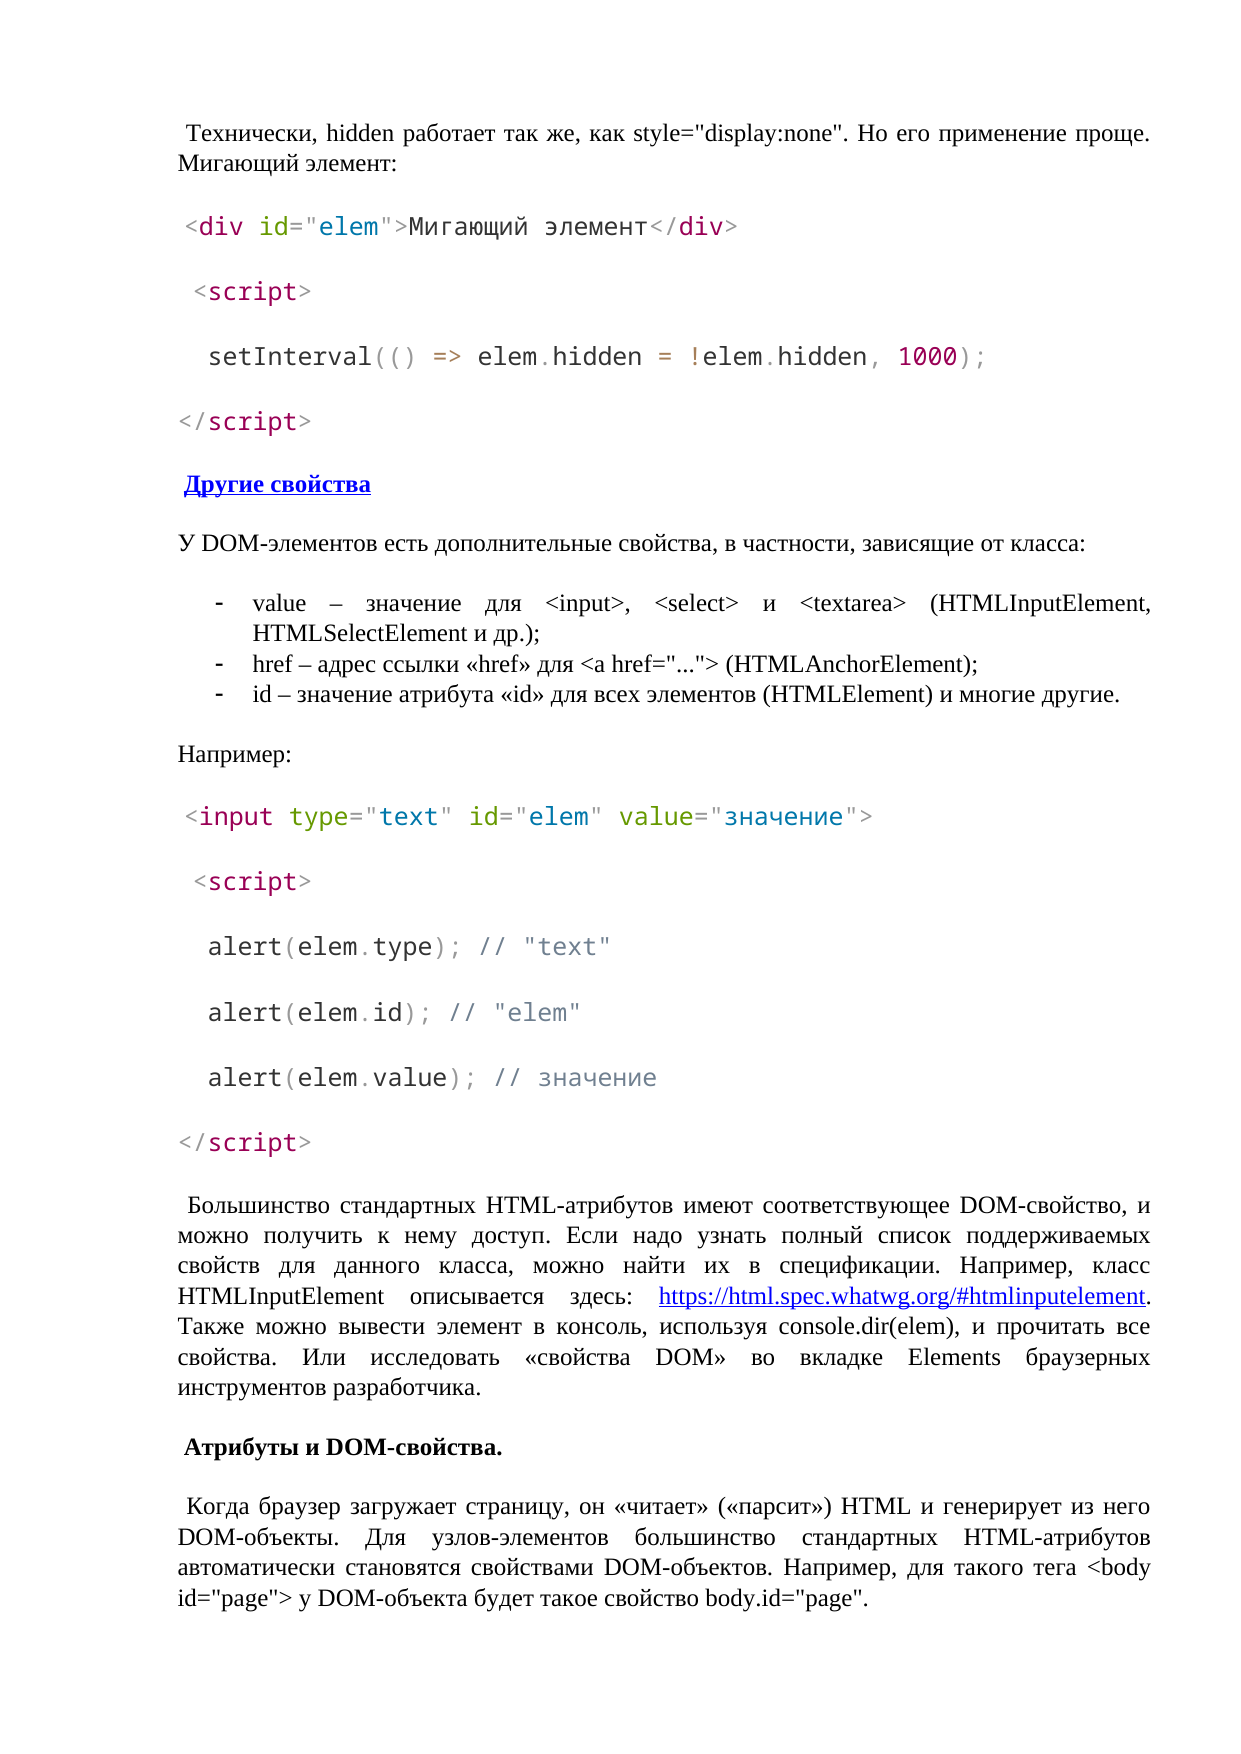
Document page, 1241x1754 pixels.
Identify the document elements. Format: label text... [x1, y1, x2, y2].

text <script> [177, 273, 1152, 307]
text Другие свойства [177, 469, 1152, 498]
text Например: [177, 739, 1152, 768]
text Атрибуты и DOM-свойства. [177, 1432, 1152, 1461]
text Когда браузер загружает страницу, он «читает» («парсит») HTML и генерирует из него DOM-объекты. Для узлов-элементов большинство стандартных HTML-атрибутов автоматически становятся свойствами DOM-объектов. Например, для такого тега <body id="page"> у DOM-объекта будет такое свойство body.id="page". [177, 1491, 1152, 1611]
text <script> [177, 864, 1152, 898]
text </script> [177, 1124, 1152, 1159]
text alert(elem.value); // значение [177, 1059, 1152, 1093]
text alert(elem.id); // "elem" [177, 994, 1152, 1028]
text alert(elem.type); // "text" [177, 929, 1152, 963]
text Большинство стандартных HTML-атрибутов имеют соответствующее DOM-свойство, и можно получить к нему доступ. Если надо узнать полный список поддерживаемых свойств для данного класса, можно найти их в спецификации. Например, класс HTMLInputElement описывается здесь: https://html.spec.whatwg.org/#htmlinputelement. Также можно вывести элемент в консоль, используя console.dir(elem), и прочитать все свойства. Или исследовать «свойства DOM» во вкладке Elements браузерных инструментов разработчика. [177, 1190, 1152, 1401]
text Технически, hidden работает так же, как style="display:none". Но его применение проще. Мигающий элемент: [177, 118, 1152, 177]
list id – значение атрибута «id» для всех элементов (HTMLElement) и многие другие. [215, 679, 1152, 708]
list value – значение для <input>, <select> и <textarea> (HTMLInputElement, HTMLSelectElement и др.); [215, 588, 1152, 647]
list href – адрес ссылки «href» для <a href="..."> (HTMLAnchorElement); [215, 649, 1152, 678]
text У DOM-элементов есть дополнительные свойства, в частности, зависящие от класса: [177, 528, 1152, 557]
text </script> [177, 404, 1152, 438]
text <input type="text" id="elem" value="значение"> [177, 798, 1152, 833]
text <div id="elem">Мигающий элемент</div> [177, 208, 1152, 242]
text setInterval(() => elem.hidden = !elem.hidden, 1000); [177, 338, 1152, 373]
